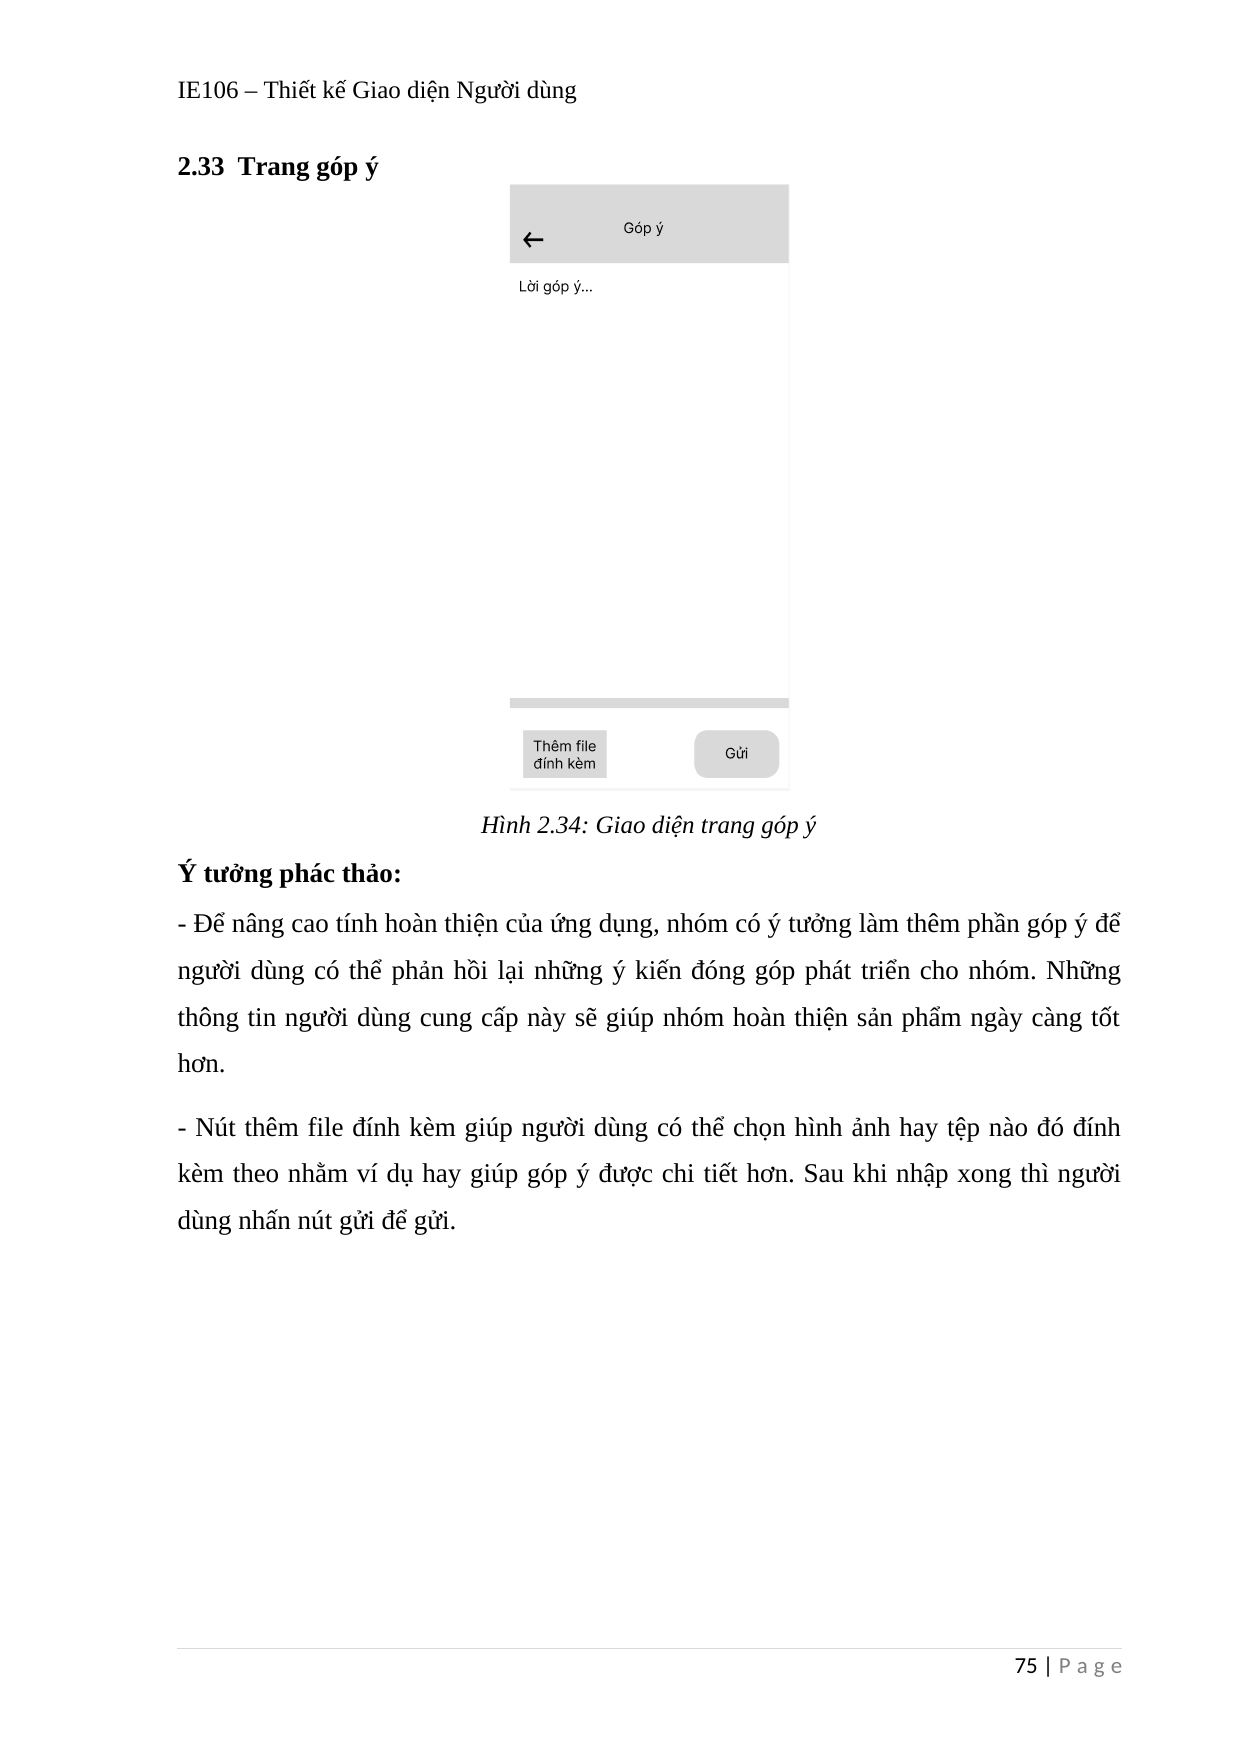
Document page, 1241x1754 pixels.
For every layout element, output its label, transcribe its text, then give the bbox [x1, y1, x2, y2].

text - Để nâng cao tính hoàn thiện của ứng dụng, nhóm có ý tưởng làm thêm phần góp ý để người dùng có thể phản hồi lại những ý kiến đóng góp phát triển cho nhóm. Những thông tin người dùng cung cấp này sẽ giúp nhóm hoàn thiện sản phẩm ngày càng tốt hơn. [177, 908, 1122, 1079]
text Hình 2.34: Giao diện trang góp ý [177, 810, 1122, 838]
picture [509, 184, 790, 791]
text Ý tưởng phác thảo: [177, 857, 1122, 888]
text - Nút thêm file đính kèm giúp người dùng có thể chọn hình ảnh hay tệp nào đó đính kèm theo nhằm ví dụ hay giúp góp ý được chi tiết hơn. Sau khi nhập xong thì người dùng nhấn nút gửi để gửi. [177, 1111, 1122, 1235]
subtitle Trang góp ý [177, 151, 1122, 182]
